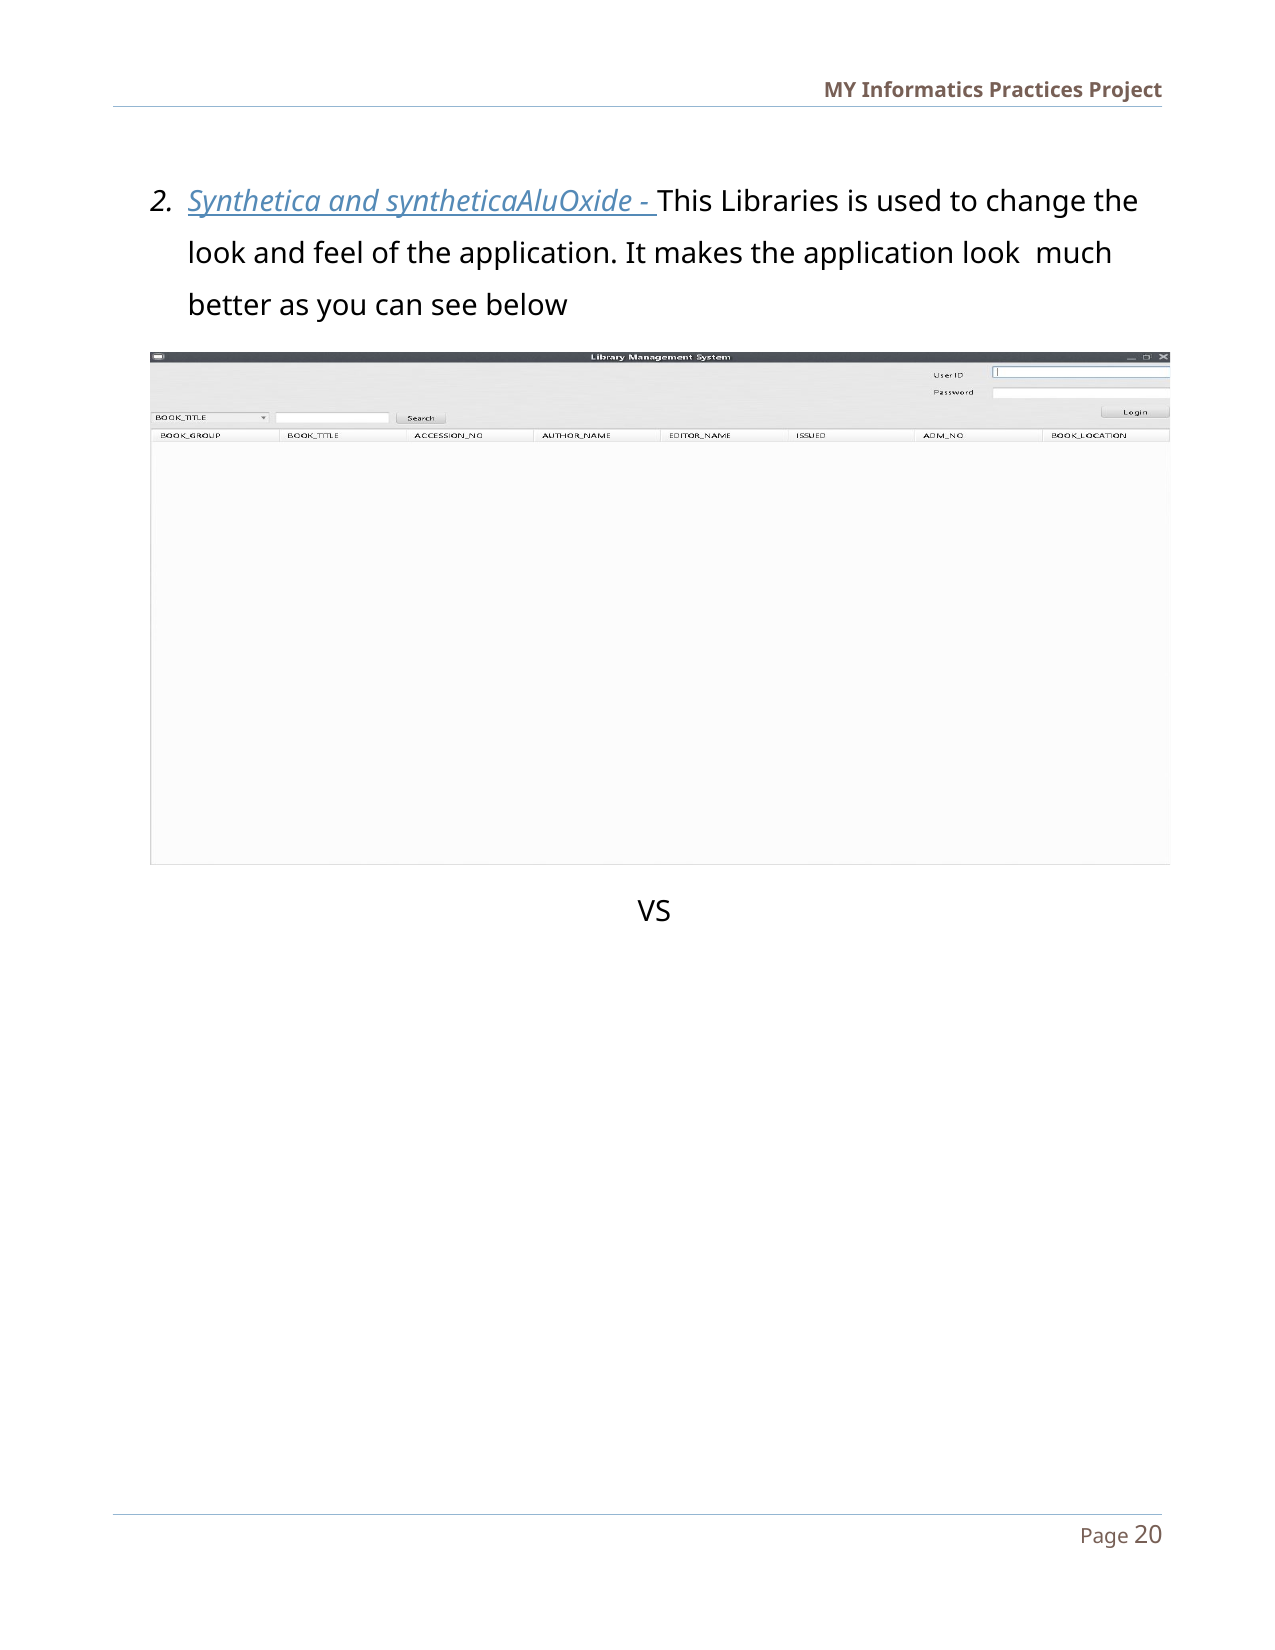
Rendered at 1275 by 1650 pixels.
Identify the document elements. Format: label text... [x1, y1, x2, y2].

text VS [562, 890, 1162, 930]
picture [150, 352, 1171, 865]
list Synthetica and syntheticaAluOxide - This Libraries is used to change the look and feel of the application. It makes the application look much better as you can see below [150, 181, 1162, 323]
